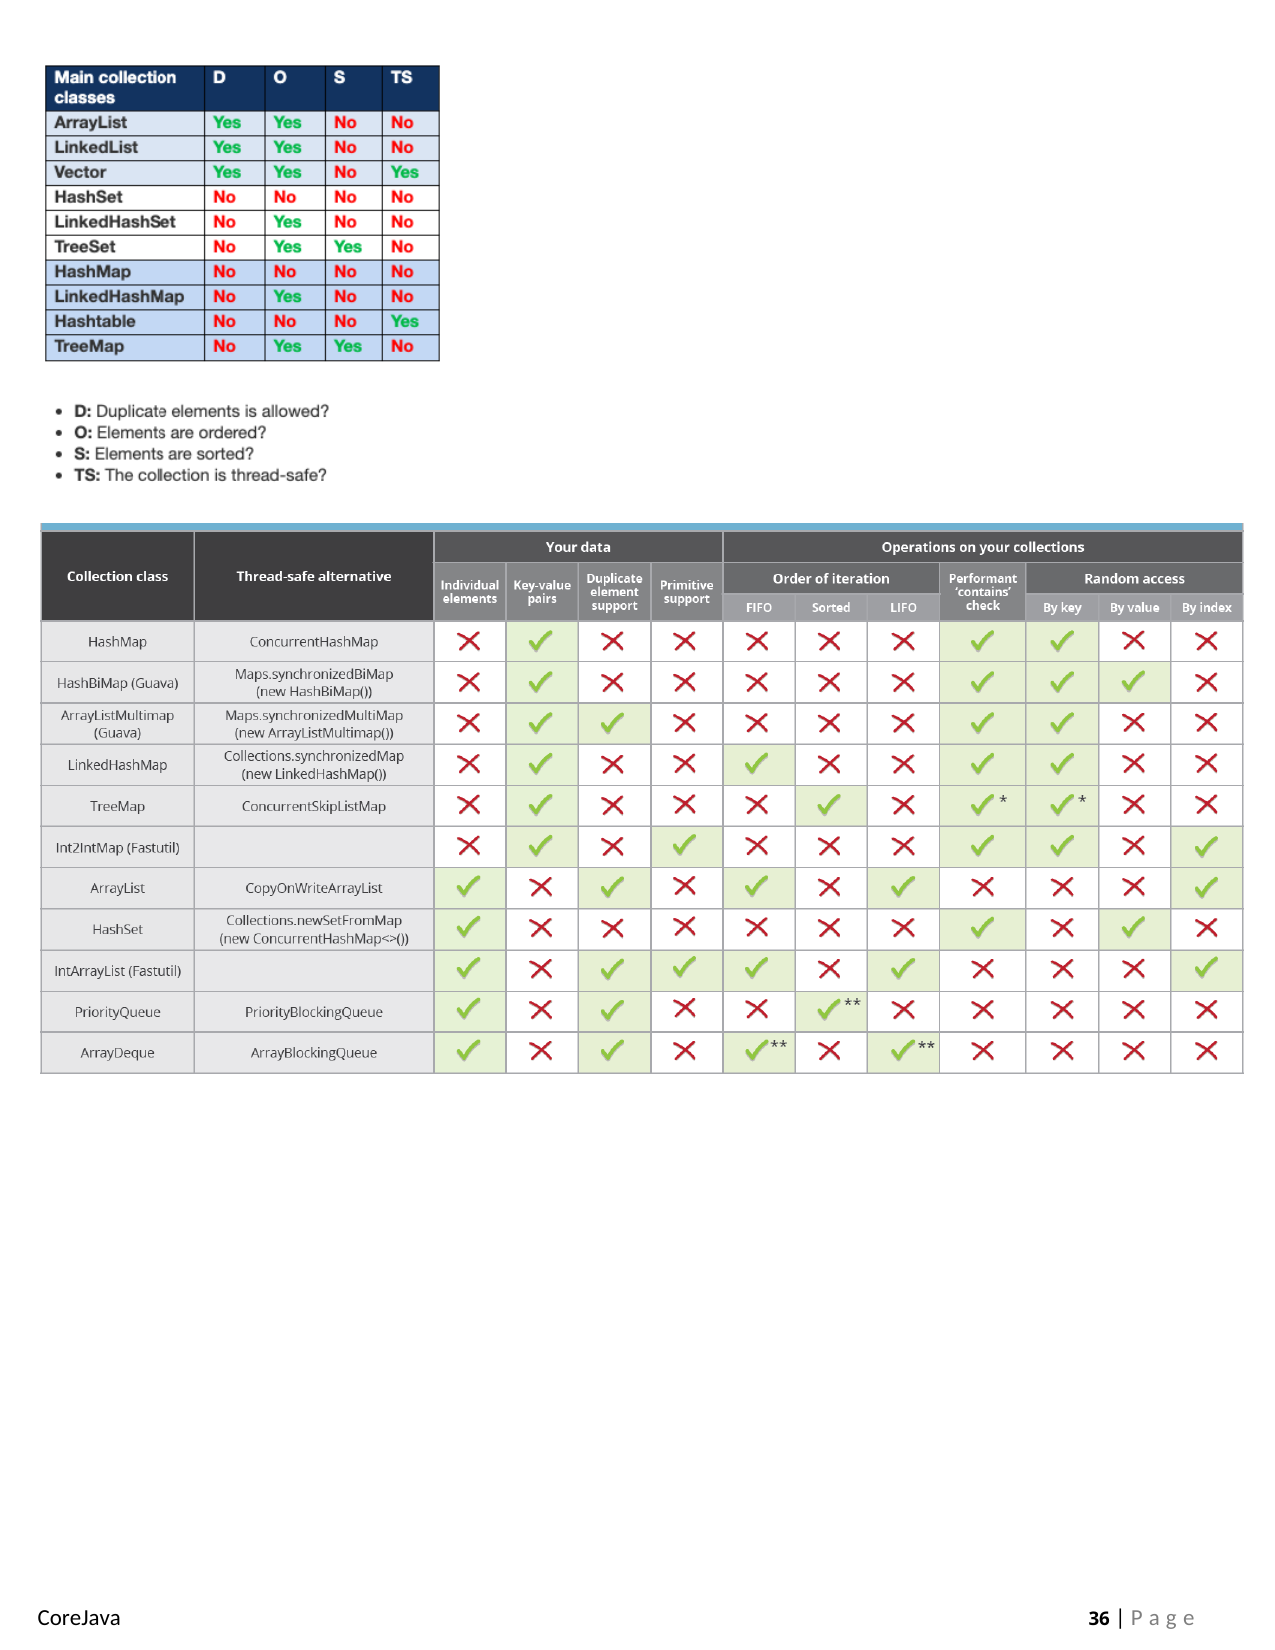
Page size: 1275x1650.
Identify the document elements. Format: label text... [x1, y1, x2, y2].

picture [37, 56, 447, 494]
picture [37, 523, 1253, 1082]
